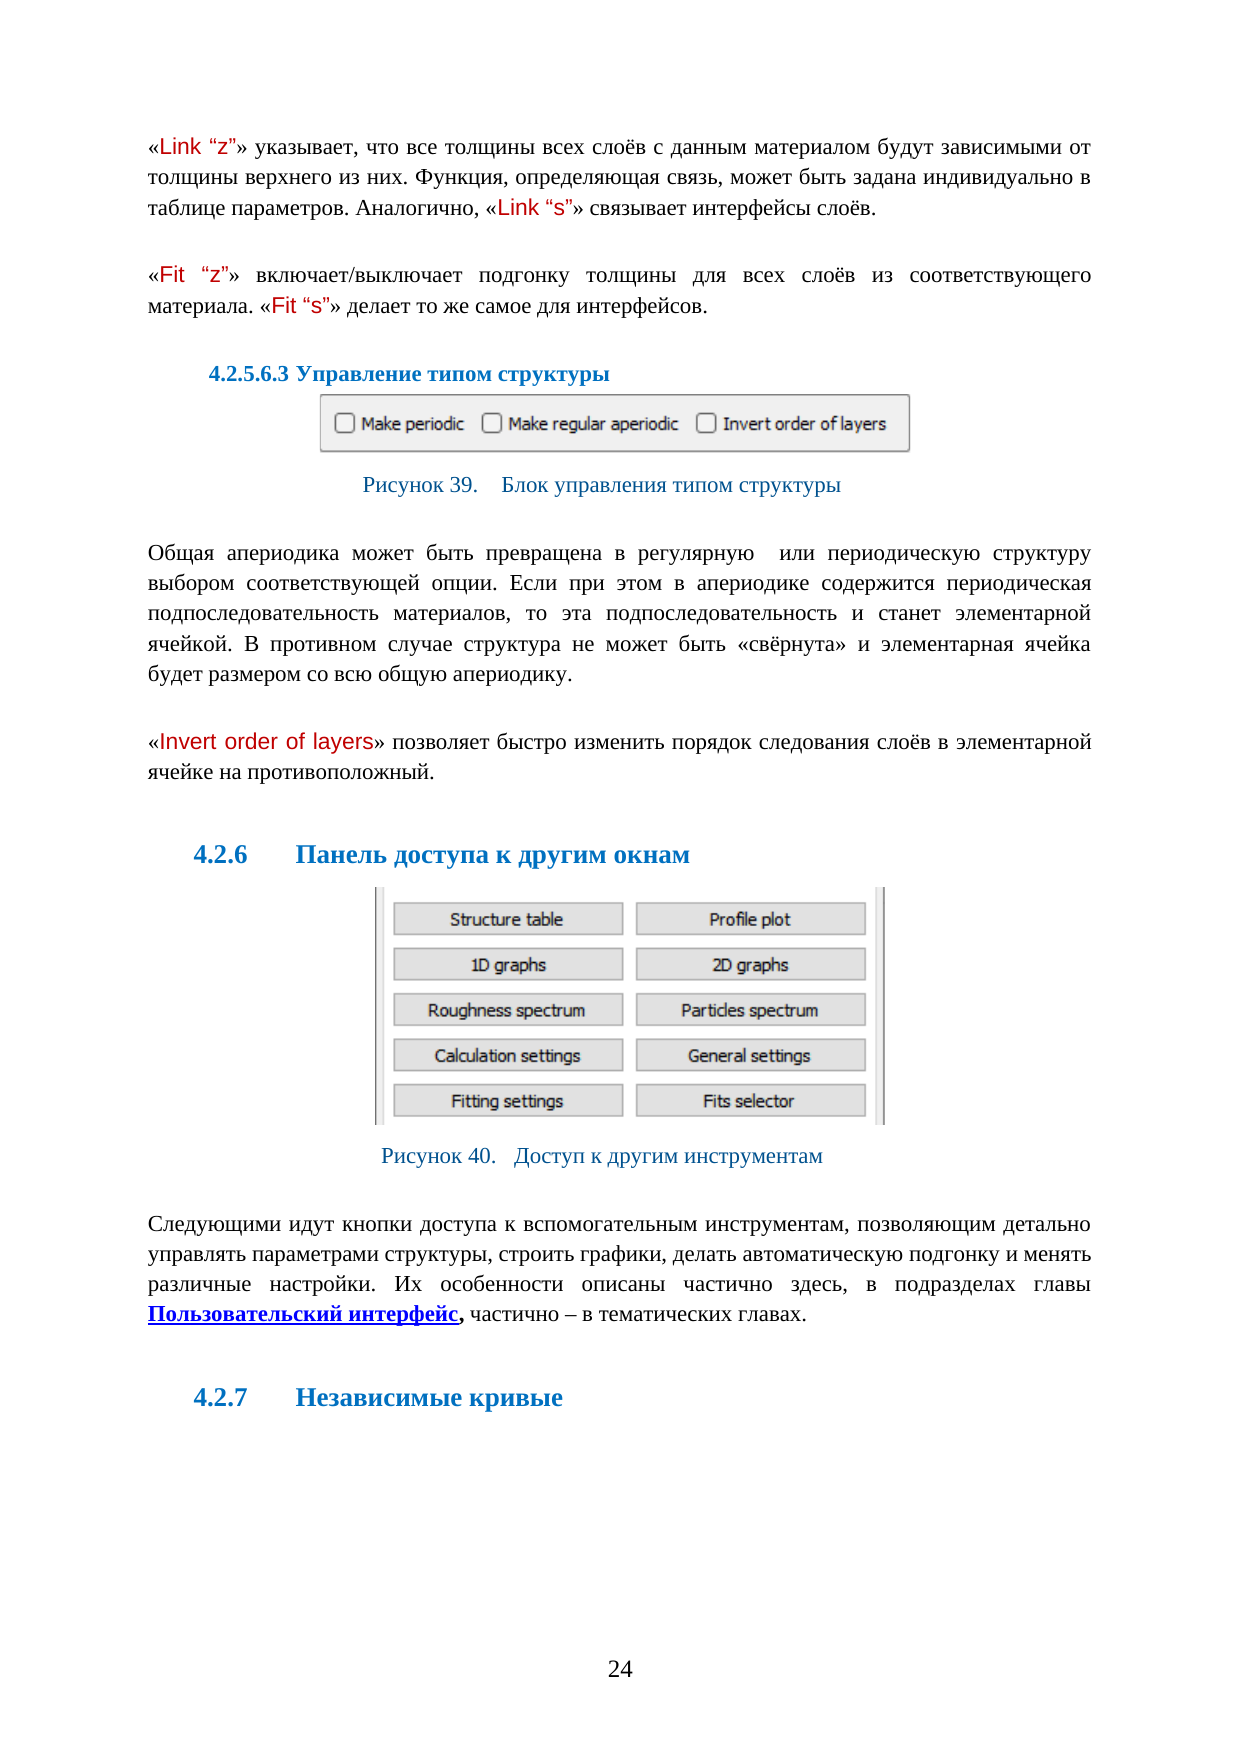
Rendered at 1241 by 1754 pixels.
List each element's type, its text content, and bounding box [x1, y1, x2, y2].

text «Invert order of layers» позволяет быстро изменить порядок следования слоёв в элементарной ячейке на противоположный. [148, 728, 1093, 784]
picture [375, 887, 885, 1125]
text «Fit “z”» включает/выключает подгонку толщины для всех слоёв из соответствующего материала. «Fit “s”» делает то же самое для интерфейсов. [148, 261, 1093, 318]
text Следующими идут кнопки доступа к вспомогательным инструментам, позволяющим детально управлять параметрами структуры, строить графики, делать автоматическую подгонку и менять различные настройки. Их особенности описаны частично здесь, в подразделах главы Пользовательский интерфейс, частично – в тематических главах. [148, 1210, 1093, 1327]
subtitle Панель доступа к другим окнам [193, 838, 1093, 869]
picture [319, 394, 911, 453]
list Блок управления типом структуры [178, 411, 1093, 498]
text Общая апериодика может быть превращена в регулярную или периодическую структуру выбором соответствующей опции. Если при этом в апериодике содержится периодическая подпоследовательность материалов, то эта подпоследовательность и станет элементарной ячейкой. В противном случае структура не может быть «свёрнута» и элементарная ячейка будет размером со всю общую апериодику. [148, 539, 1093, 686]
subtitle Управление типом структуры [209, 359, 1093, 386]
text «Link “z”» указывает, что все толщины всех слоёв с данным материалом будут зависимыми от толщины верхнего из них. Функция, определяющая связь, может быть задана индивидуально в таблице параметров. Аналогично, «Link “s”» связывает интерфейсы слоёв. [148, 133, 1093, 220]
subtitle Независимые кривые [193, 1381, 1093, 1412]
